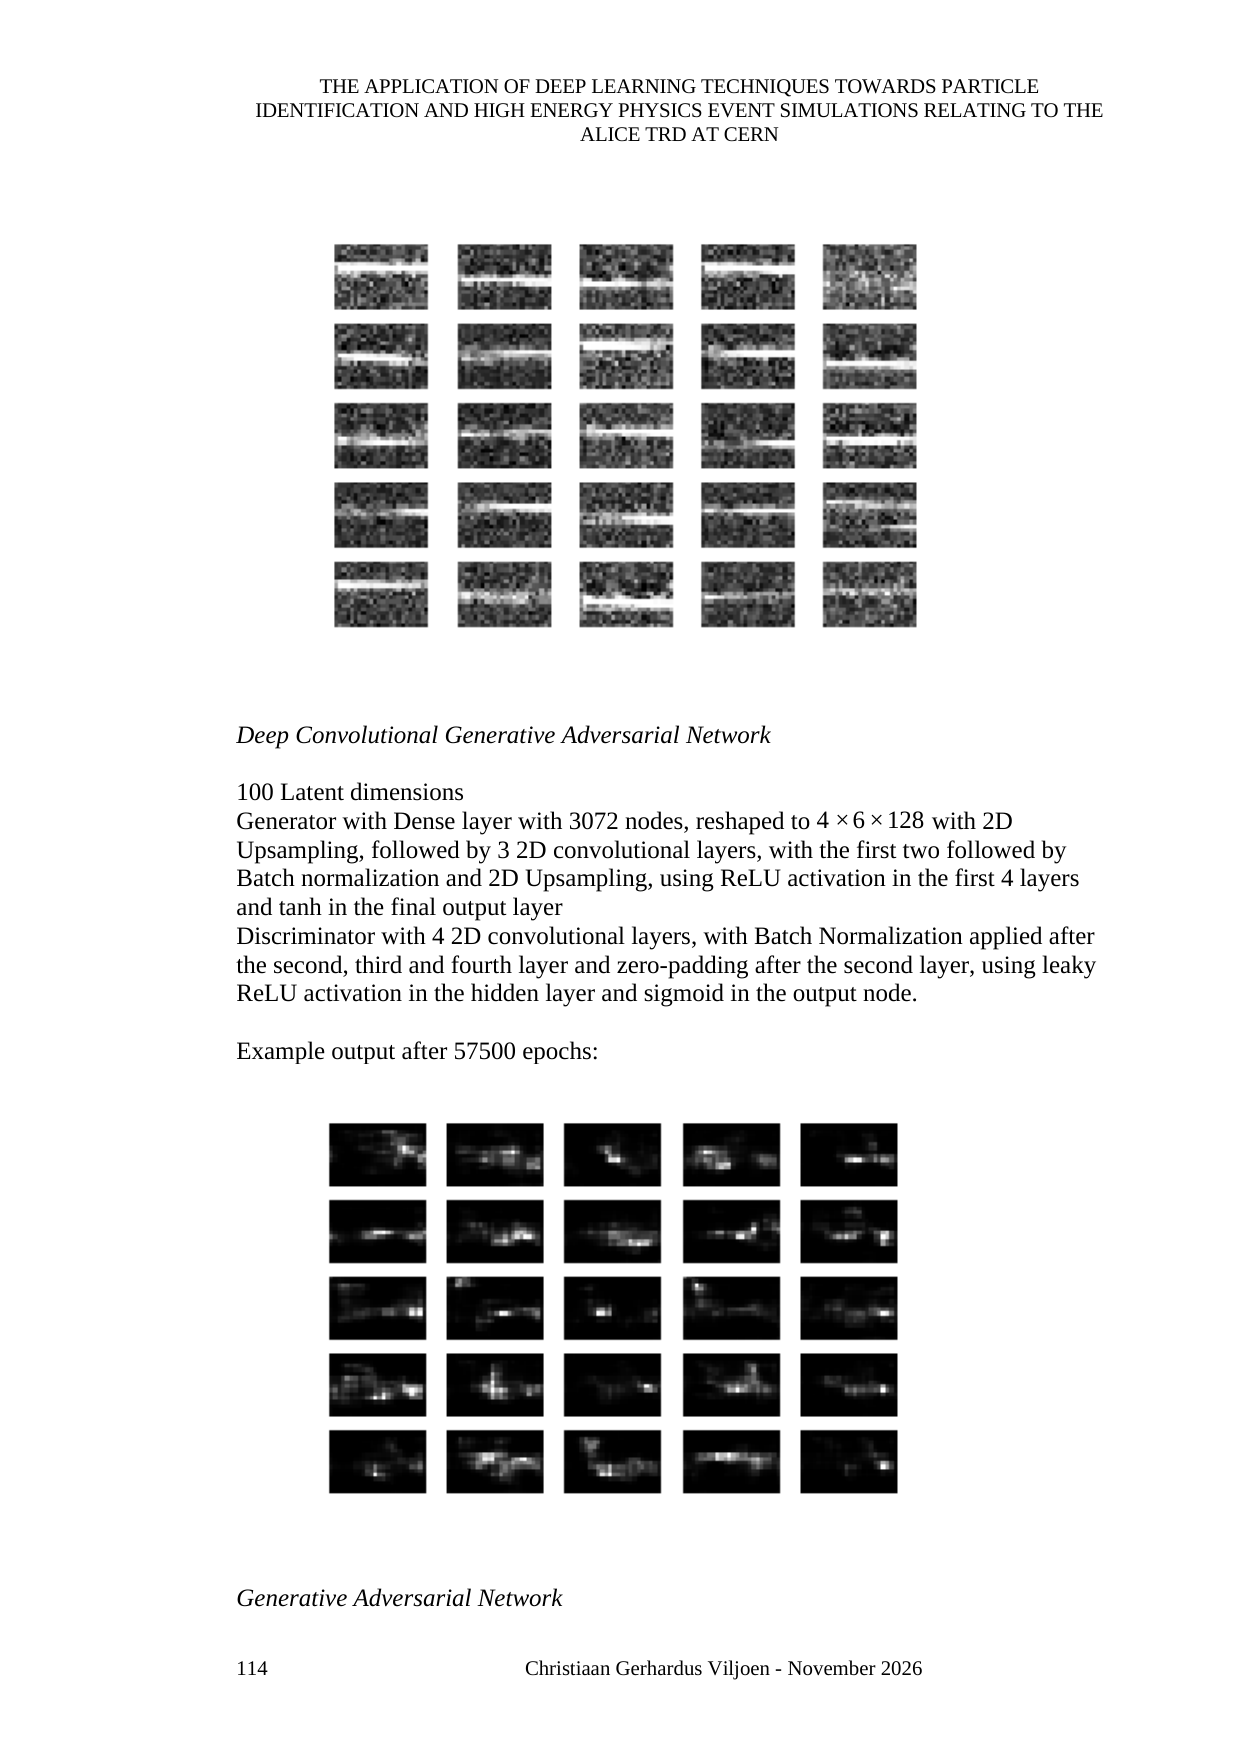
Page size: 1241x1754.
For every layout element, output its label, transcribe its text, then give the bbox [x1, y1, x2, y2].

text Discriminator with 4 2D convolutional layers, with Batch Normalization applied after the second, third and fourth layer and zero-padding after the second layer, using leaky ReLU activation in the hidden layer and sigmoid in the output node. [236, 921, 1122, 1007]
picture [236, 1064, 971, 1555]
text Generative Adversarial Network [236, 1583, 1122, 1612]
text 100 Latent dimensions [236, 777, 1122, 806]
text Deep Convolutional Generative Adversarial Network [236, 720, 1122, 748]
picture [236, 183, 998, 691]
text Generator with Dense layer with 3072 nodes, reshaped to with 2D Upsampling, followed by 3 2D convolutional layers, with the first two followed by Batch normalization and 2D Upsampling, using ReLU activation in the first 4 layers and tanh in the final output layer [236, 806, 1122, 921]
text Example output after 57500 epochs: [236, 1036, 1122, 1065]
